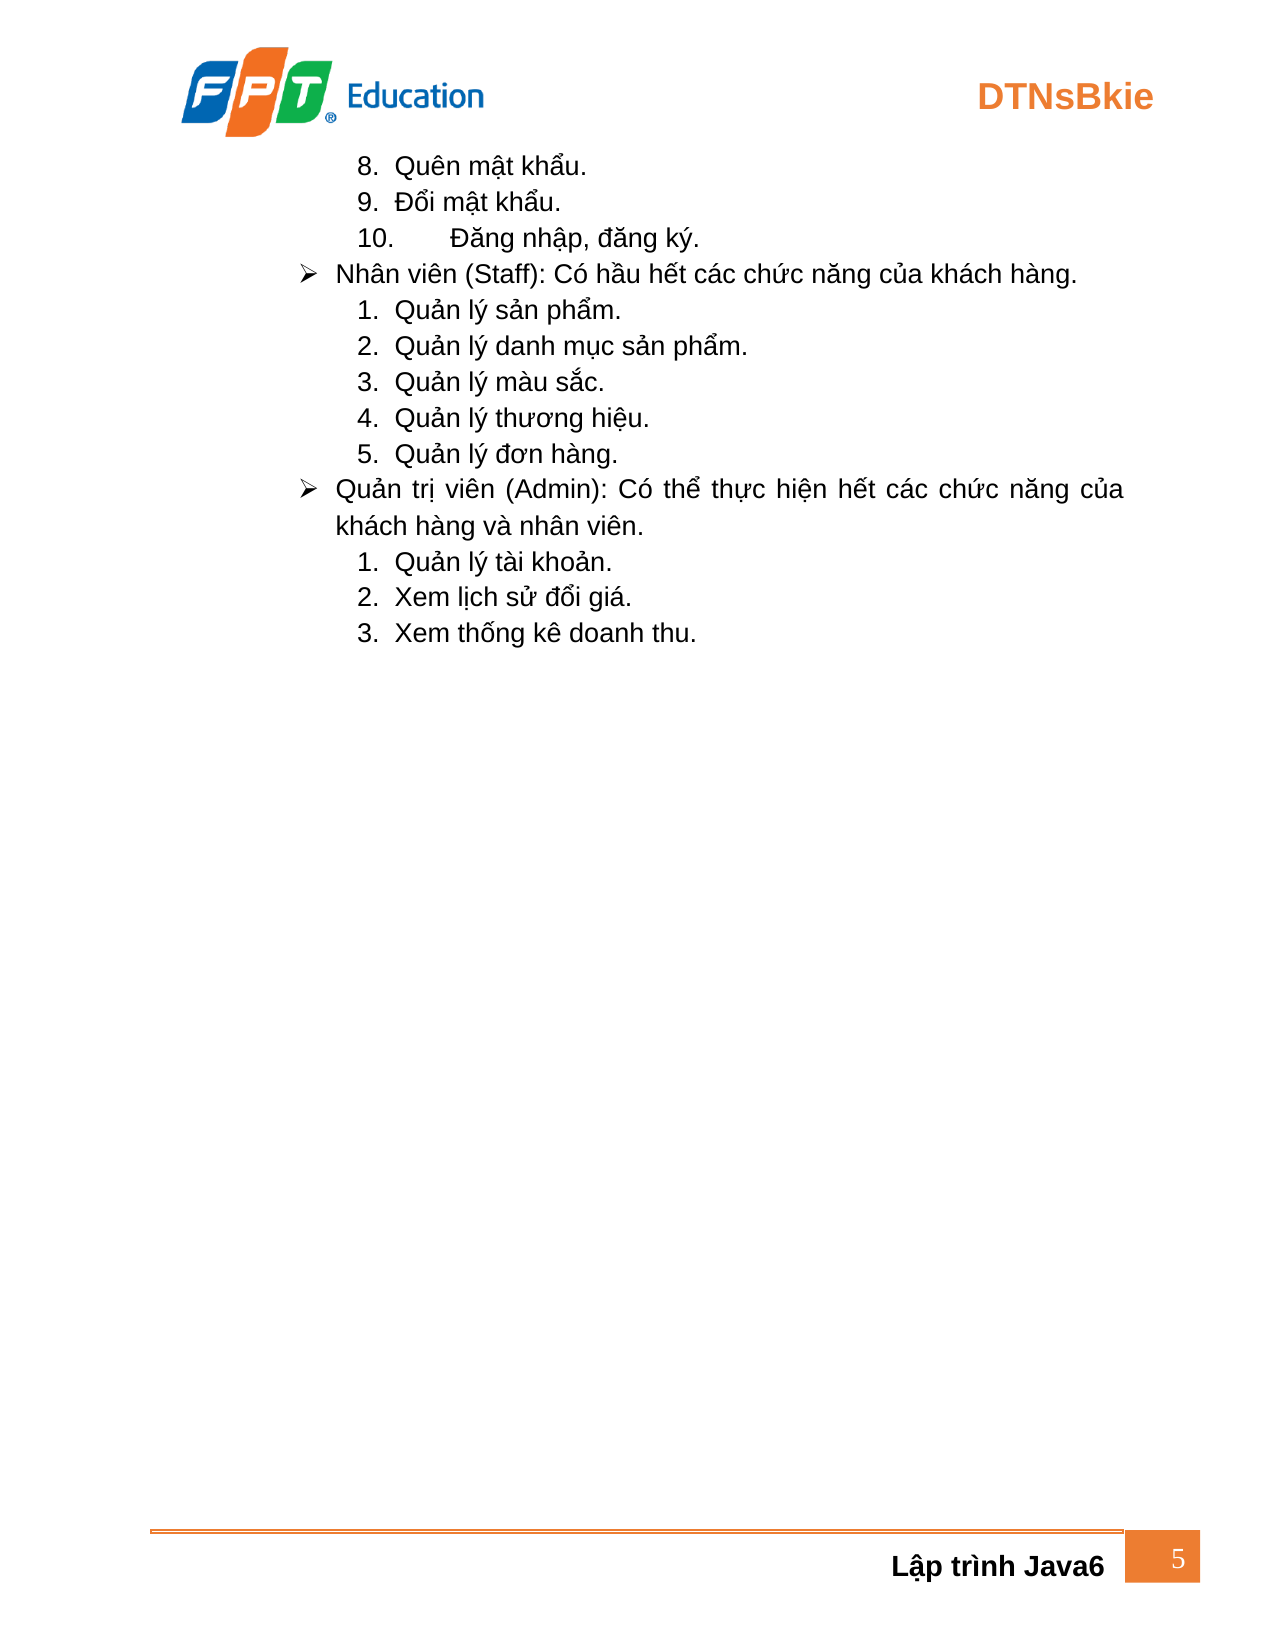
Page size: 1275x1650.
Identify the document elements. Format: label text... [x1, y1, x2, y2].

list Xem lịch sử đổi giá. [357, 581, 1125, 613]
list Nhân viên (Staff): Có hầu hết các chức năng của khách hàng. [298, 258, 1125, 289]
list Đổi mật khẩu. [357, 186, 1125, 217]
list Đăng nhập, đăng ký. [357, 222, 1125, 253]
picture [150, 29, 510, 151]
list Quên mật khẩu. [357, 150, 1125, 181]
list Quản lý đơn hàng. [357, 438, 1125, 469]
list Quản lý danh mục sản phẩm. [357, 330, 1125, 361]
list Quản lý màu sắc. [357, 366, 1125, 397]
list Quản lý tài khoản. [357, 546, 1125, 577]
list Quản trị viên (Admin): Có thể thực hiện hết các chức năng của khách hàng và nhân viên. [298, 473, 1125, 541]
list Quản lý sản phẩm. [357, 294, 1125, 325]
list Xem thống kê doanh thu. [357, 617, 1125, 649]
list Quản lý thương hiệu. [357, 402, 1125, 433]
